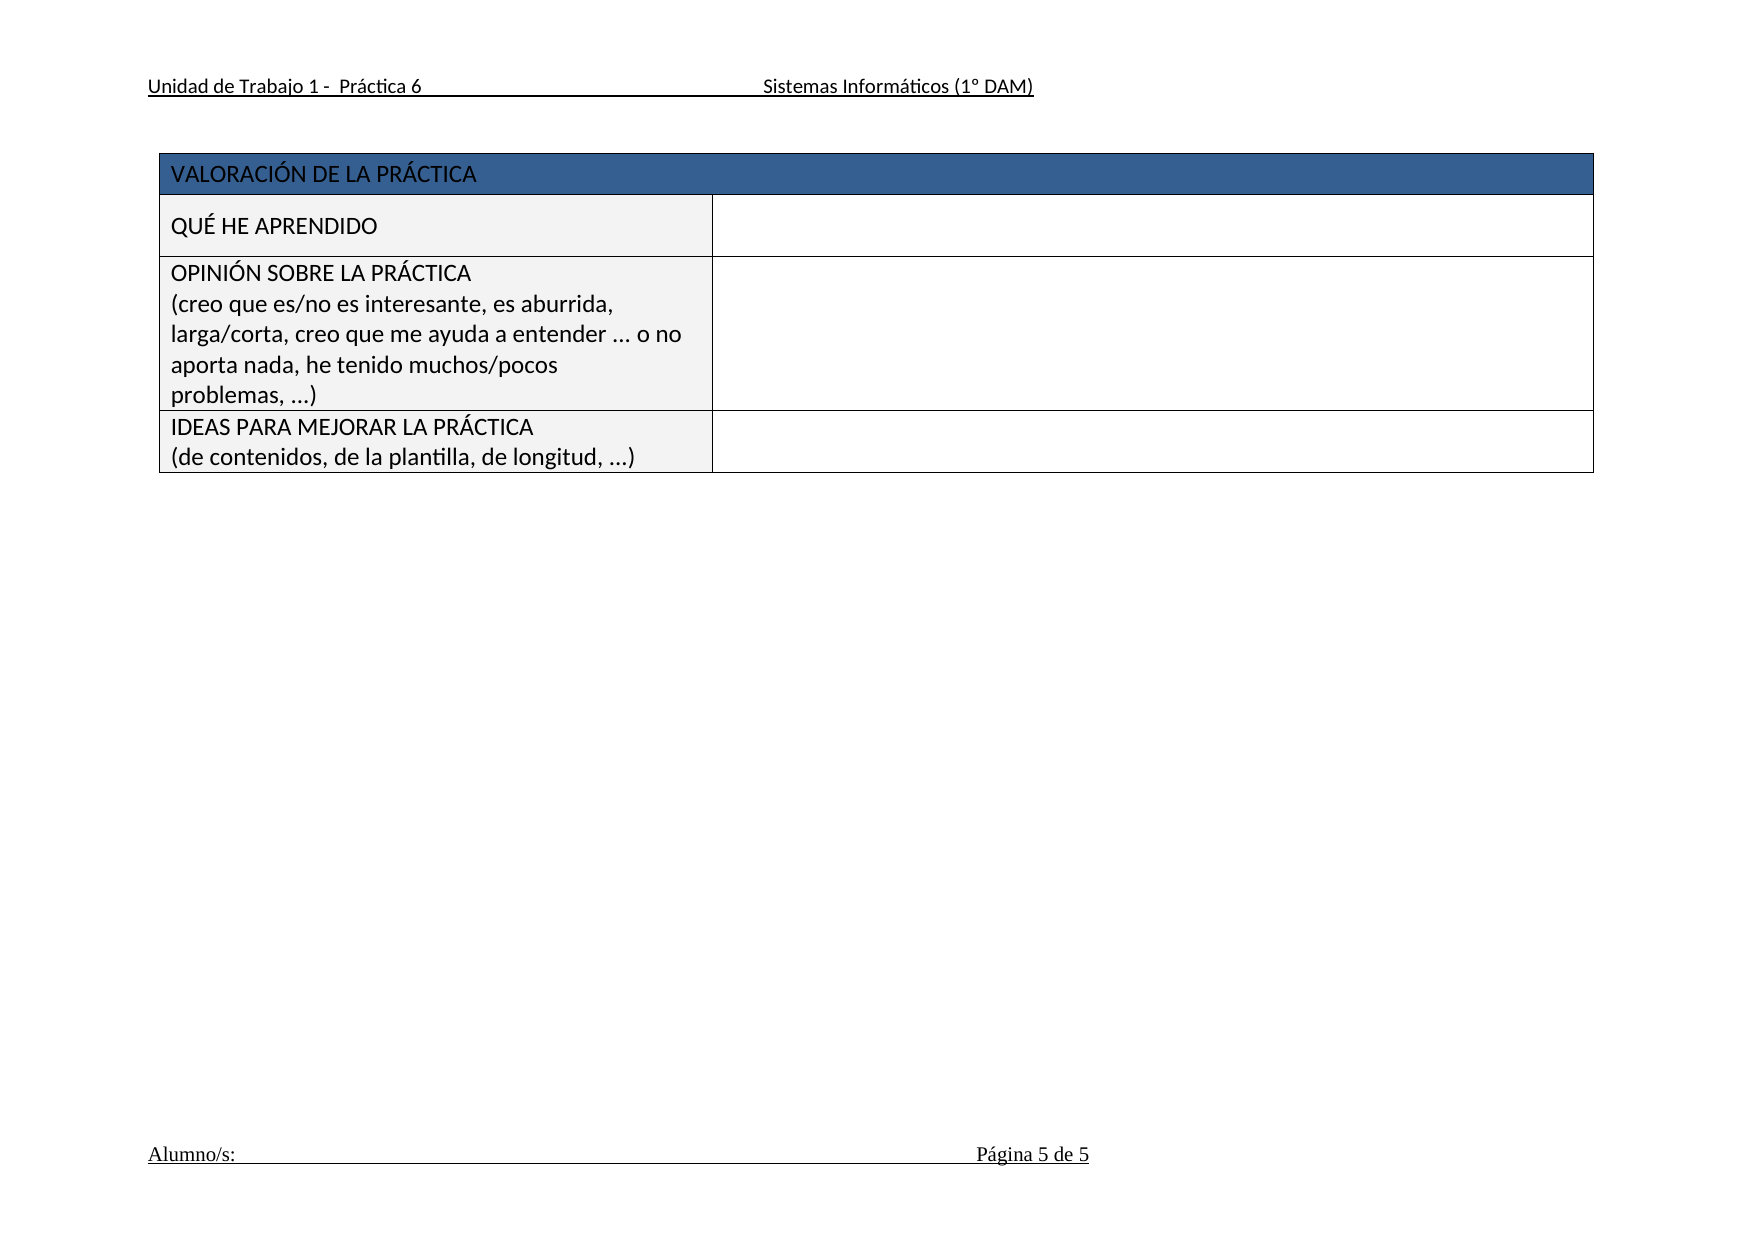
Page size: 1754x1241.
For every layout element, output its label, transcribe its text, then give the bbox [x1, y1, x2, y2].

table_cell [713, 257, 1593, 410]
table_cell OPINIÓN SOBRE LA PRÁCTICA (creo que es/no es interesante, es aburrida, larga/corta, creo que me ayuda a entender ... o no aporta nada, he tenido muchos/pocos problemas, ...) [160, 257, 712, 410]
table_header VALORACIÓN DE LA PRÁCTICA [160, 154, 1593, 194]
table_cell [713, 411, 1593, 472]
table_cell [713, 195, 1593, 256]
table_cell IDEAS PARA MEJORAR (de contenidos, de la plantilla, de longitud, ...) [160, 411, 712, 472]
table_cell QUÉ HE APRENDIDO [160, 195, 712, 256]
